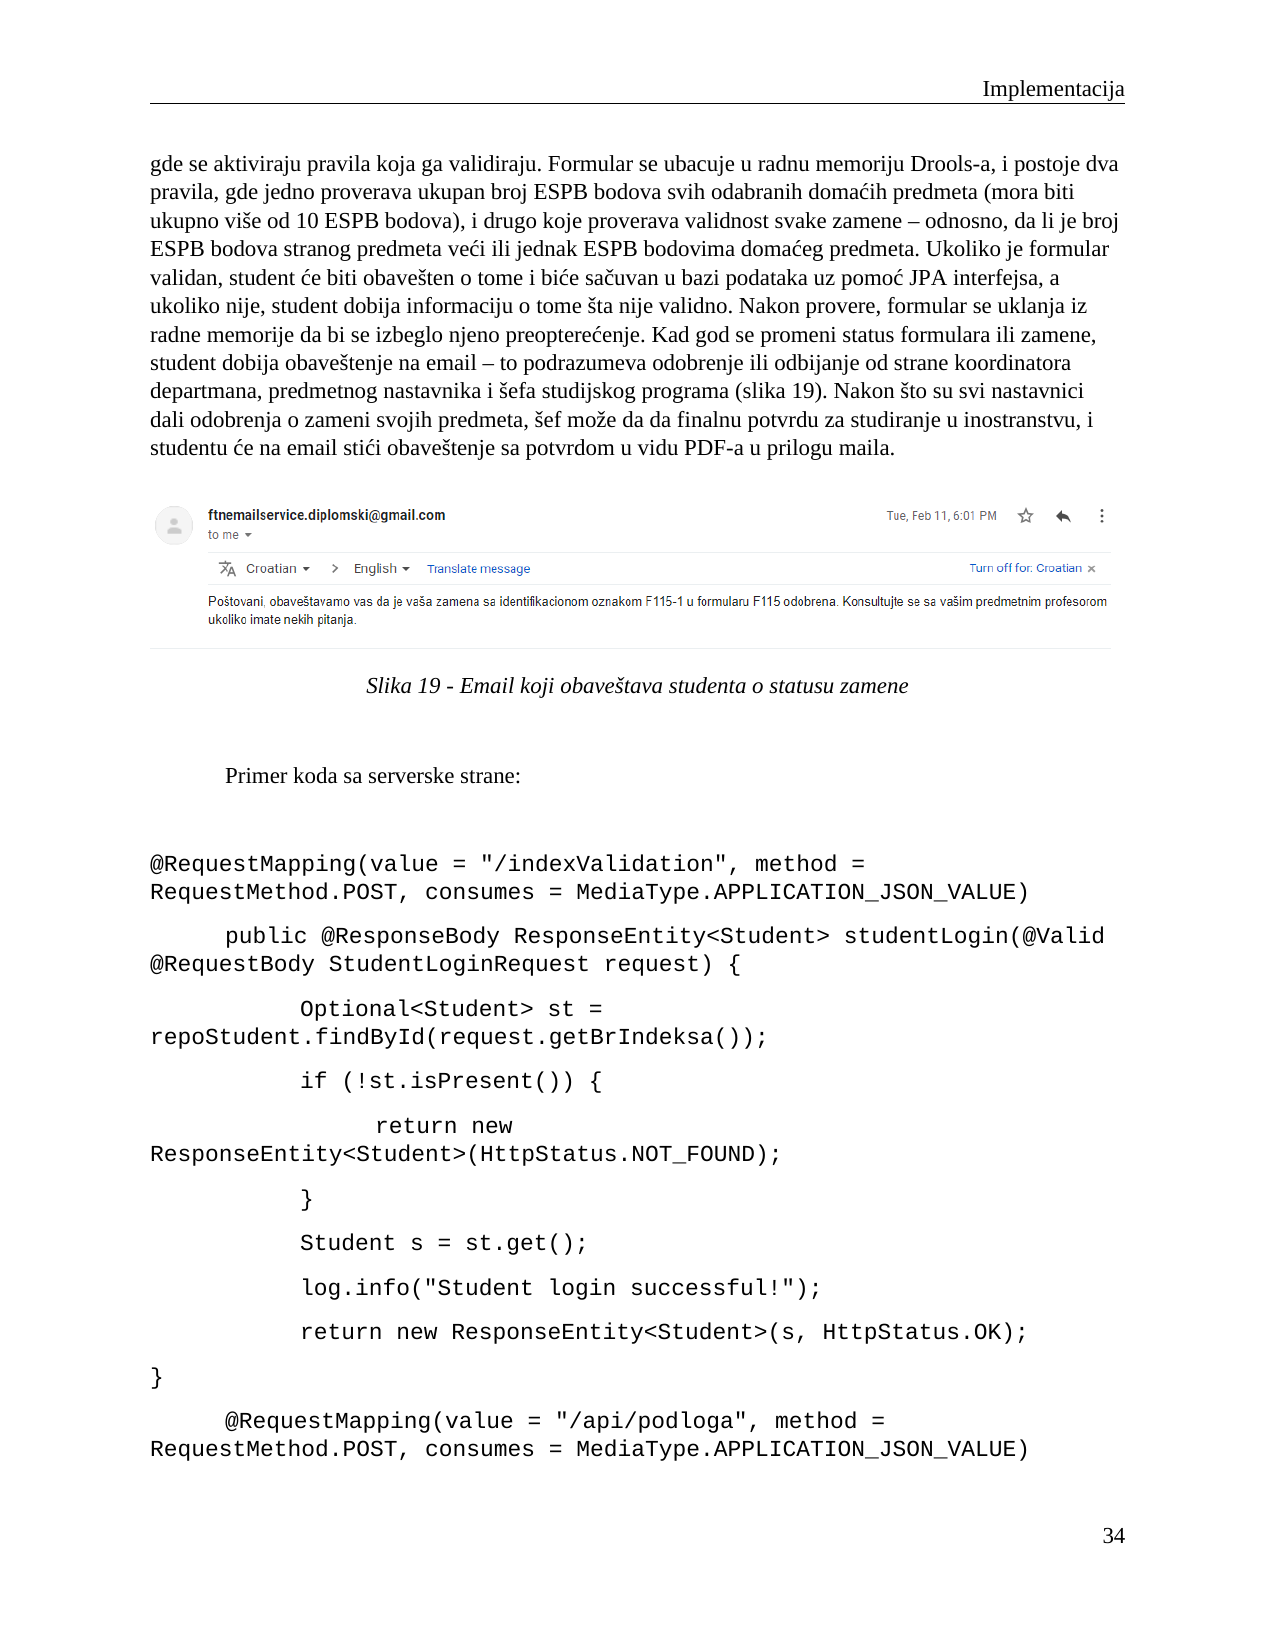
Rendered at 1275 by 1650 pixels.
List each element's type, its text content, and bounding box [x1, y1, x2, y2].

text @RequestMapping(value = "/indexValidation", method = RequestMethod.POST, consumes = MediaType.APPLICATION_JSON_VALUE) [150, 852, 1125, 906]
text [150, 150, 1125, 461]
text log.info("Student login successful!"); [150, 1276, 1125, 1302]
text Optional<Student> st = repoStudent.findById(request.getBrIndeksa()); [150, 997, 1125, 1051]
text public @ResponseBody ResponseEntity<Student> studentLogin(@Valid @RequestBody StudentLoginRequest request) { [150, 925, 1125, 979]
picture [150, 479, 1125, 654]
text return new ResponseEntity<Student>(s, HttpStatus.OK); [150, 1321, 1125, 1347]
text Student s = st.get(); [150, 1232, 1125, 1257]
text @RequestMapping(value = "/api/podloga", method = RequestMethod.POST, consumes = MediaType.APPLICATION_JSON_VALUE) [150, 1410, 1125, 1464]
text if (!st.isPresent()) { [150, 1070, 1125, 1096]
text Slika 19 - Email koji obaveštava studenta o statusu zamene [150, 672, 1125, 698]
text Primer koda sa serverske strane: [150, 762, 1125, 788]
text } [150, 1365, 1125, 1391]
text } [150, 1187, 1125, 1213]
text return new ResponseEntity<Student>(HttpStatus.NOT_FOUND); [150, 1114, 1125, 1168]
